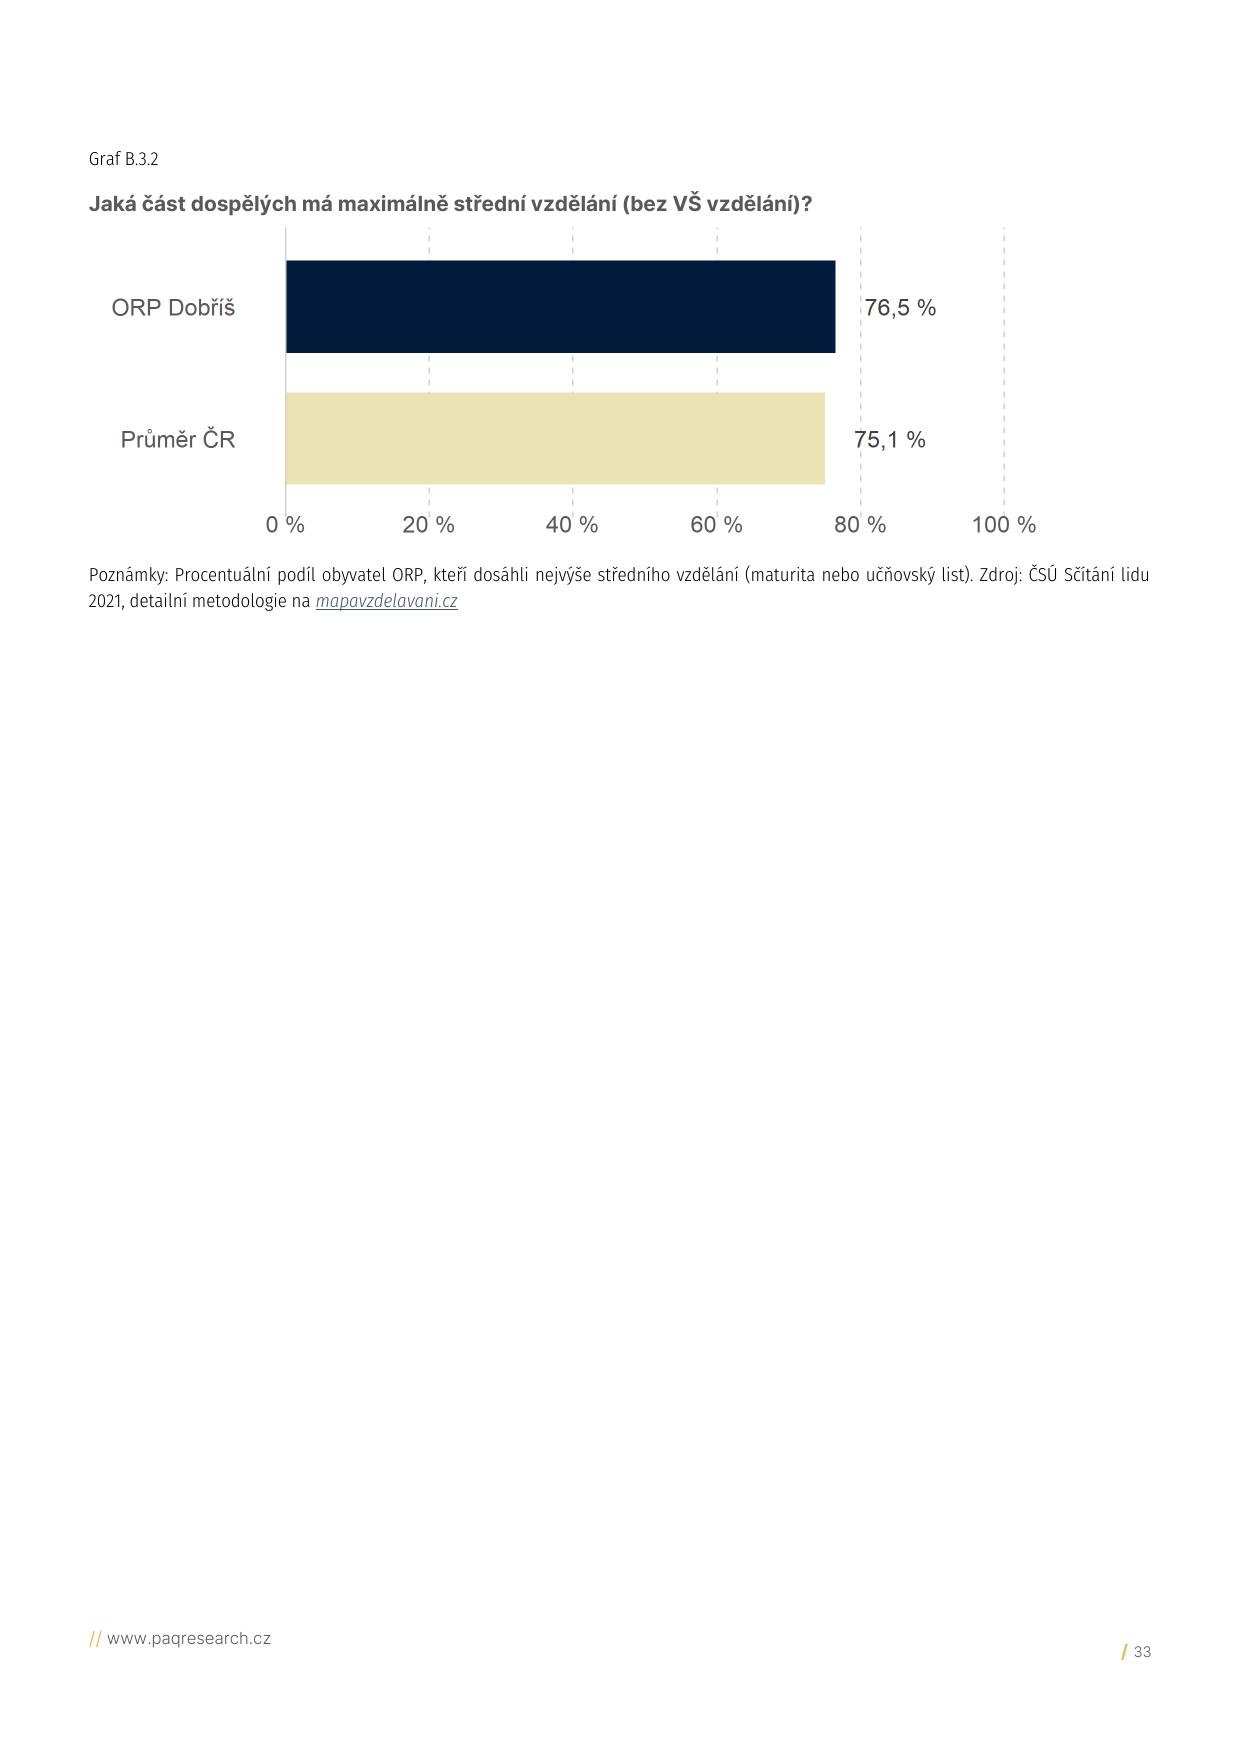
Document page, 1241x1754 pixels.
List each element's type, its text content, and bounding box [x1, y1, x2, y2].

text Poznámky: Procentuální podíl obyvatel ORP, kteří dosáhli nejvýše středního vzdělání (maturita nebo učňovský list). Zdroj: ČSÚ Sčítání lidu 2021, detailní metodologie na mapavzdelavani.cz [89, 564, 1152, 613]
text Jaká část dospělých má maximálně střední vzdělání (bez VŠ vzdělání)? [89, 186, 1152, 216]
text Graf B.3.2 [89, 148, 1152, 170]
picture [88, 216, 1139, 548]
